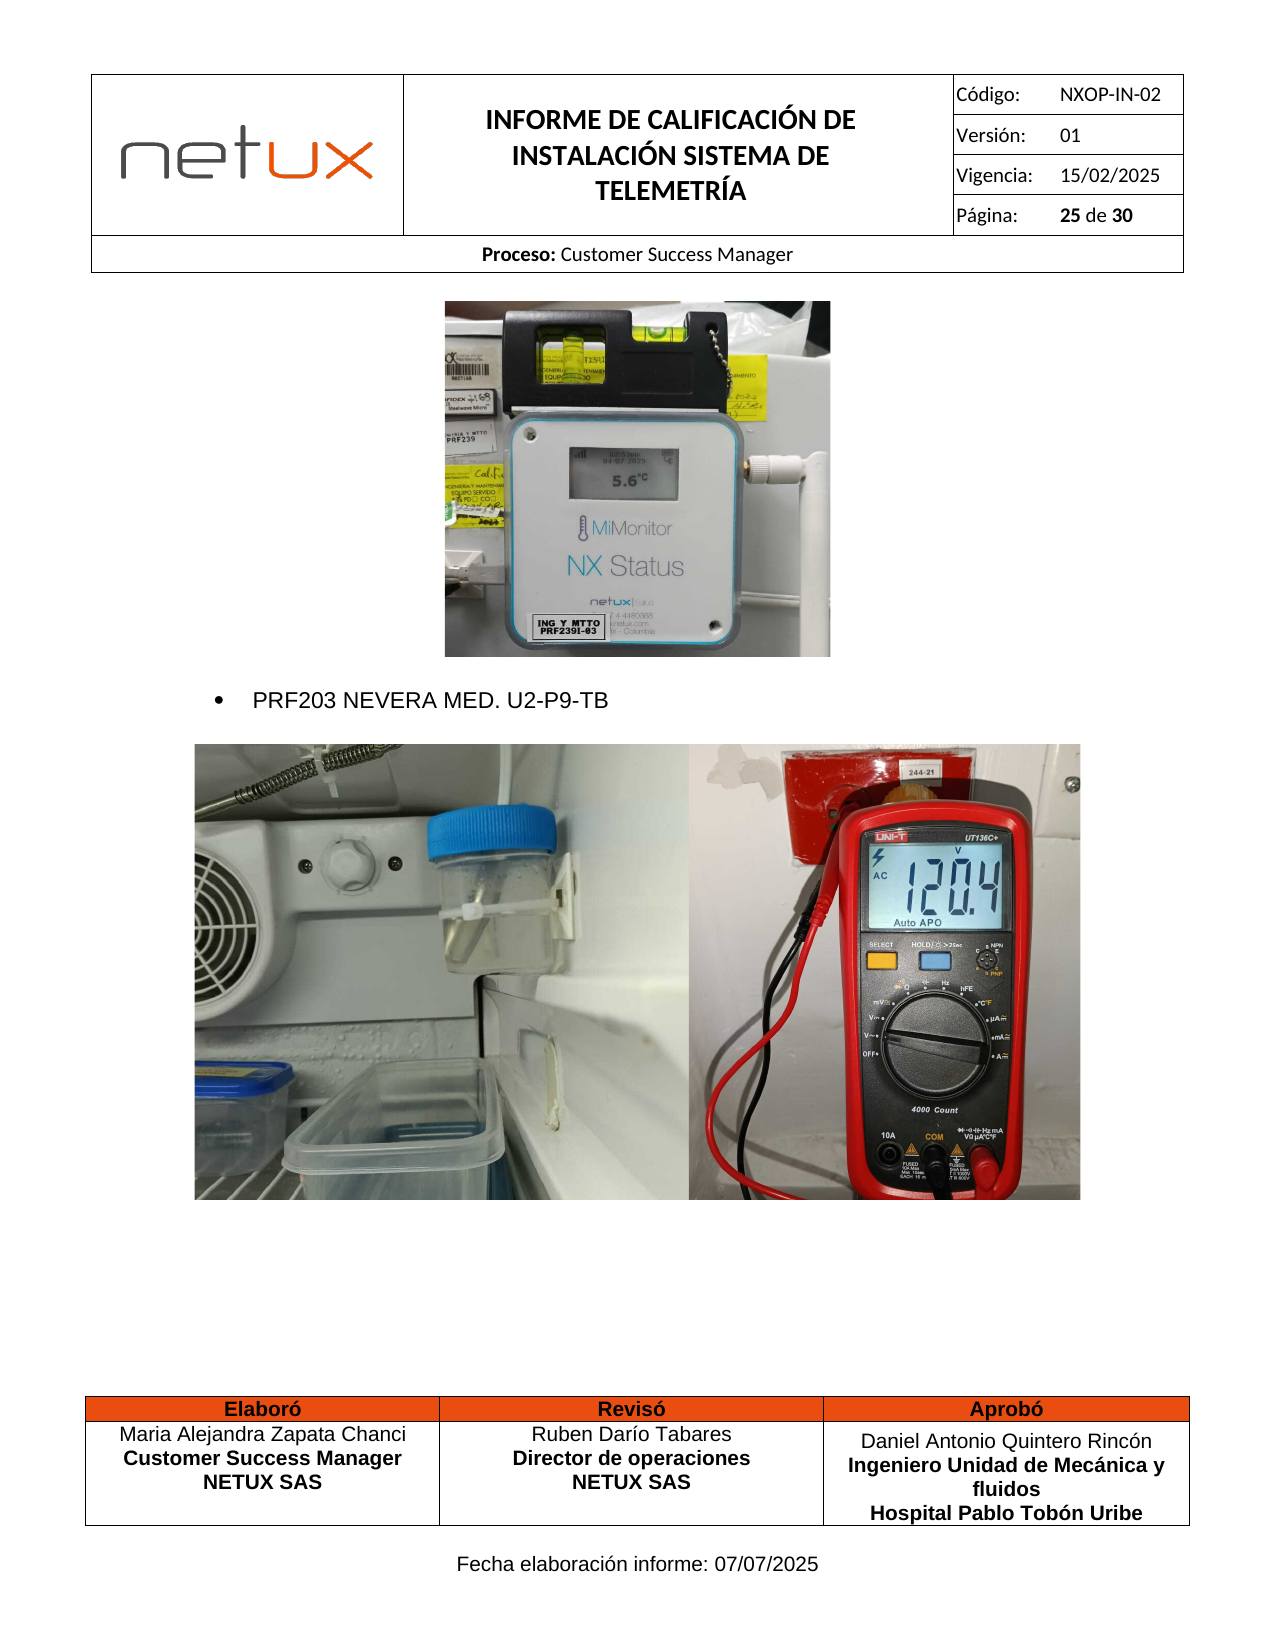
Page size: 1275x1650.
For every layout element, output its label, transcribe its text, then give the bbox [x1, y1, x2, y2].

list PRF203 NEVERA MED. U2-P9-TB [215, 687, 1098, 714]
picture [444, 301, 831, 657]
picture [194, 744, 1081, 1200]
picture [94, 107, 401, 203]
